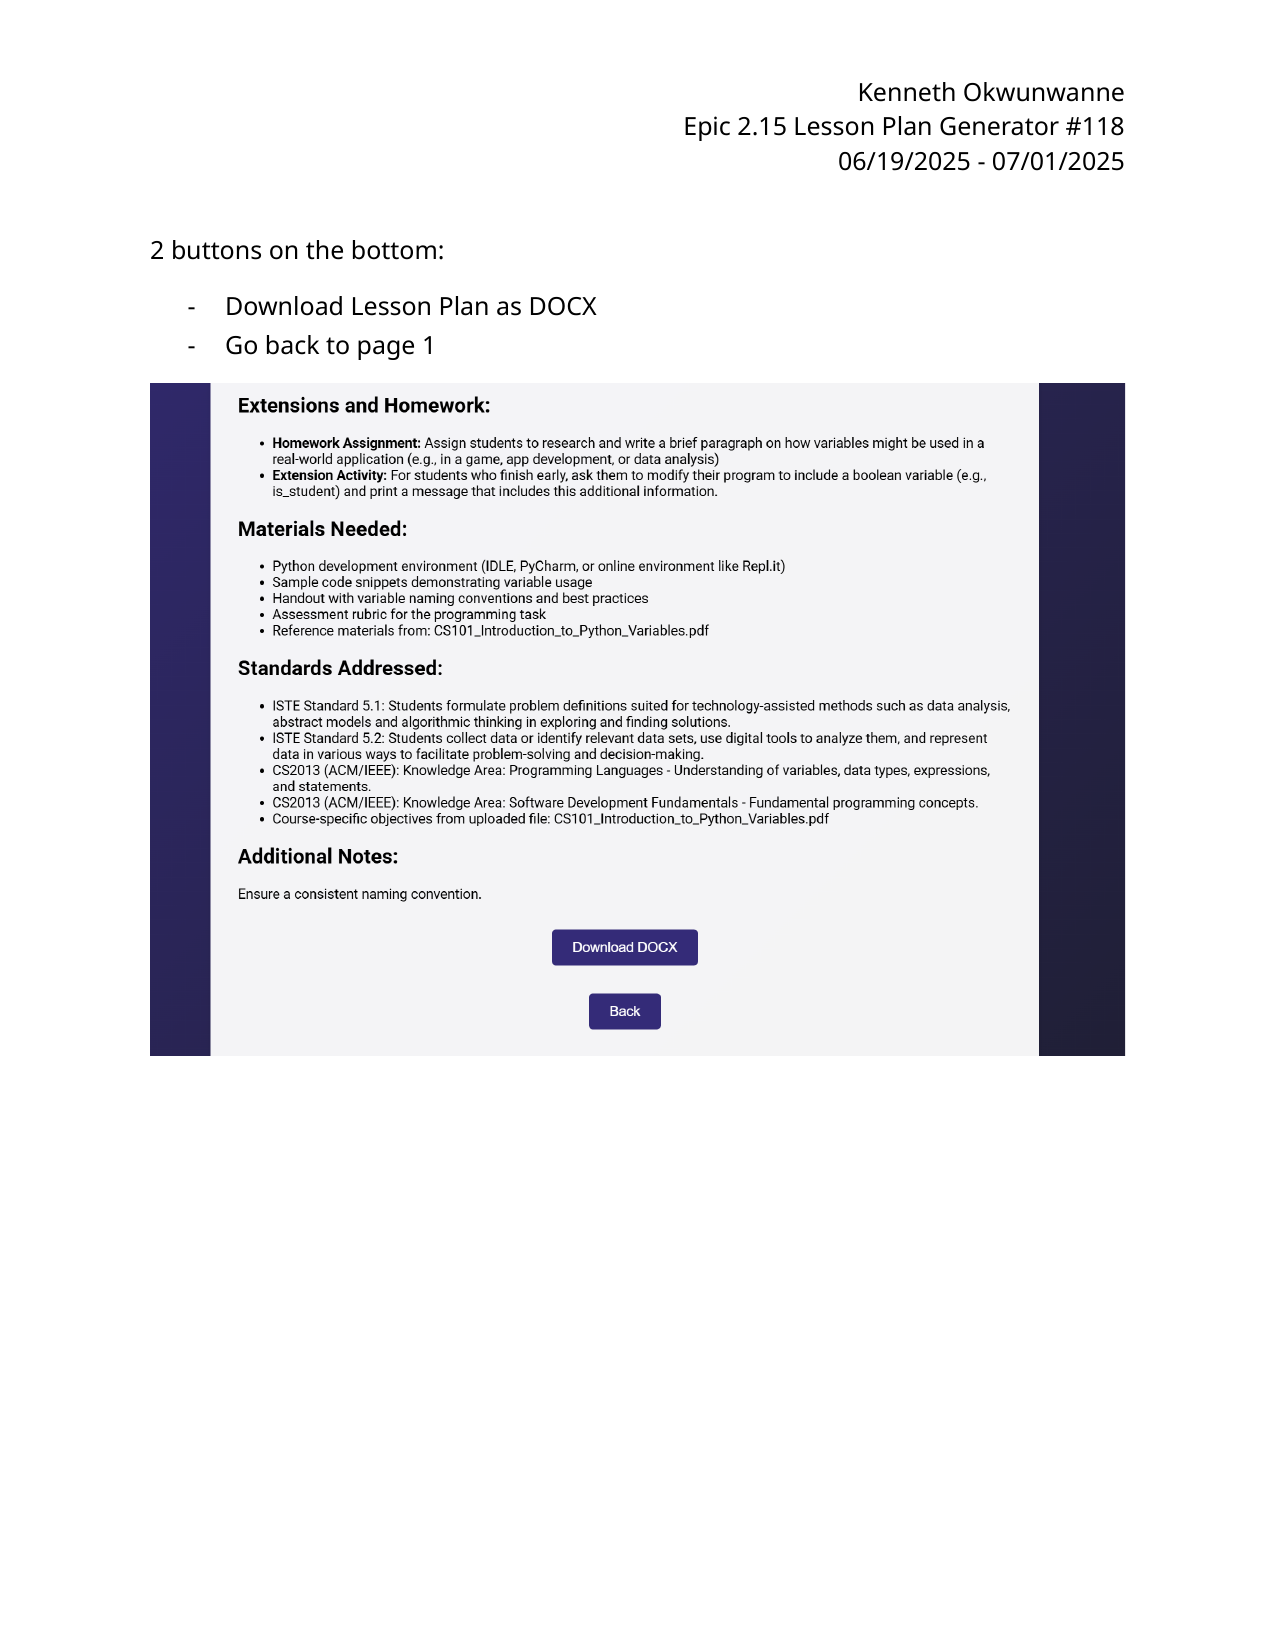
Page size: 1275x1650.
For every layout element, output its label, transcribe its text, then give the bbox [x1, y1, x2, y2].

list Go back to page 1 [187, 328, 1125, 362]
text 2 buttons on the bottom: [150, 233, 1125, 267]
picture [150, 383, 1125, 1056]
list Download Lesson Plan as DOCX [187, 289, 1125, 323]
